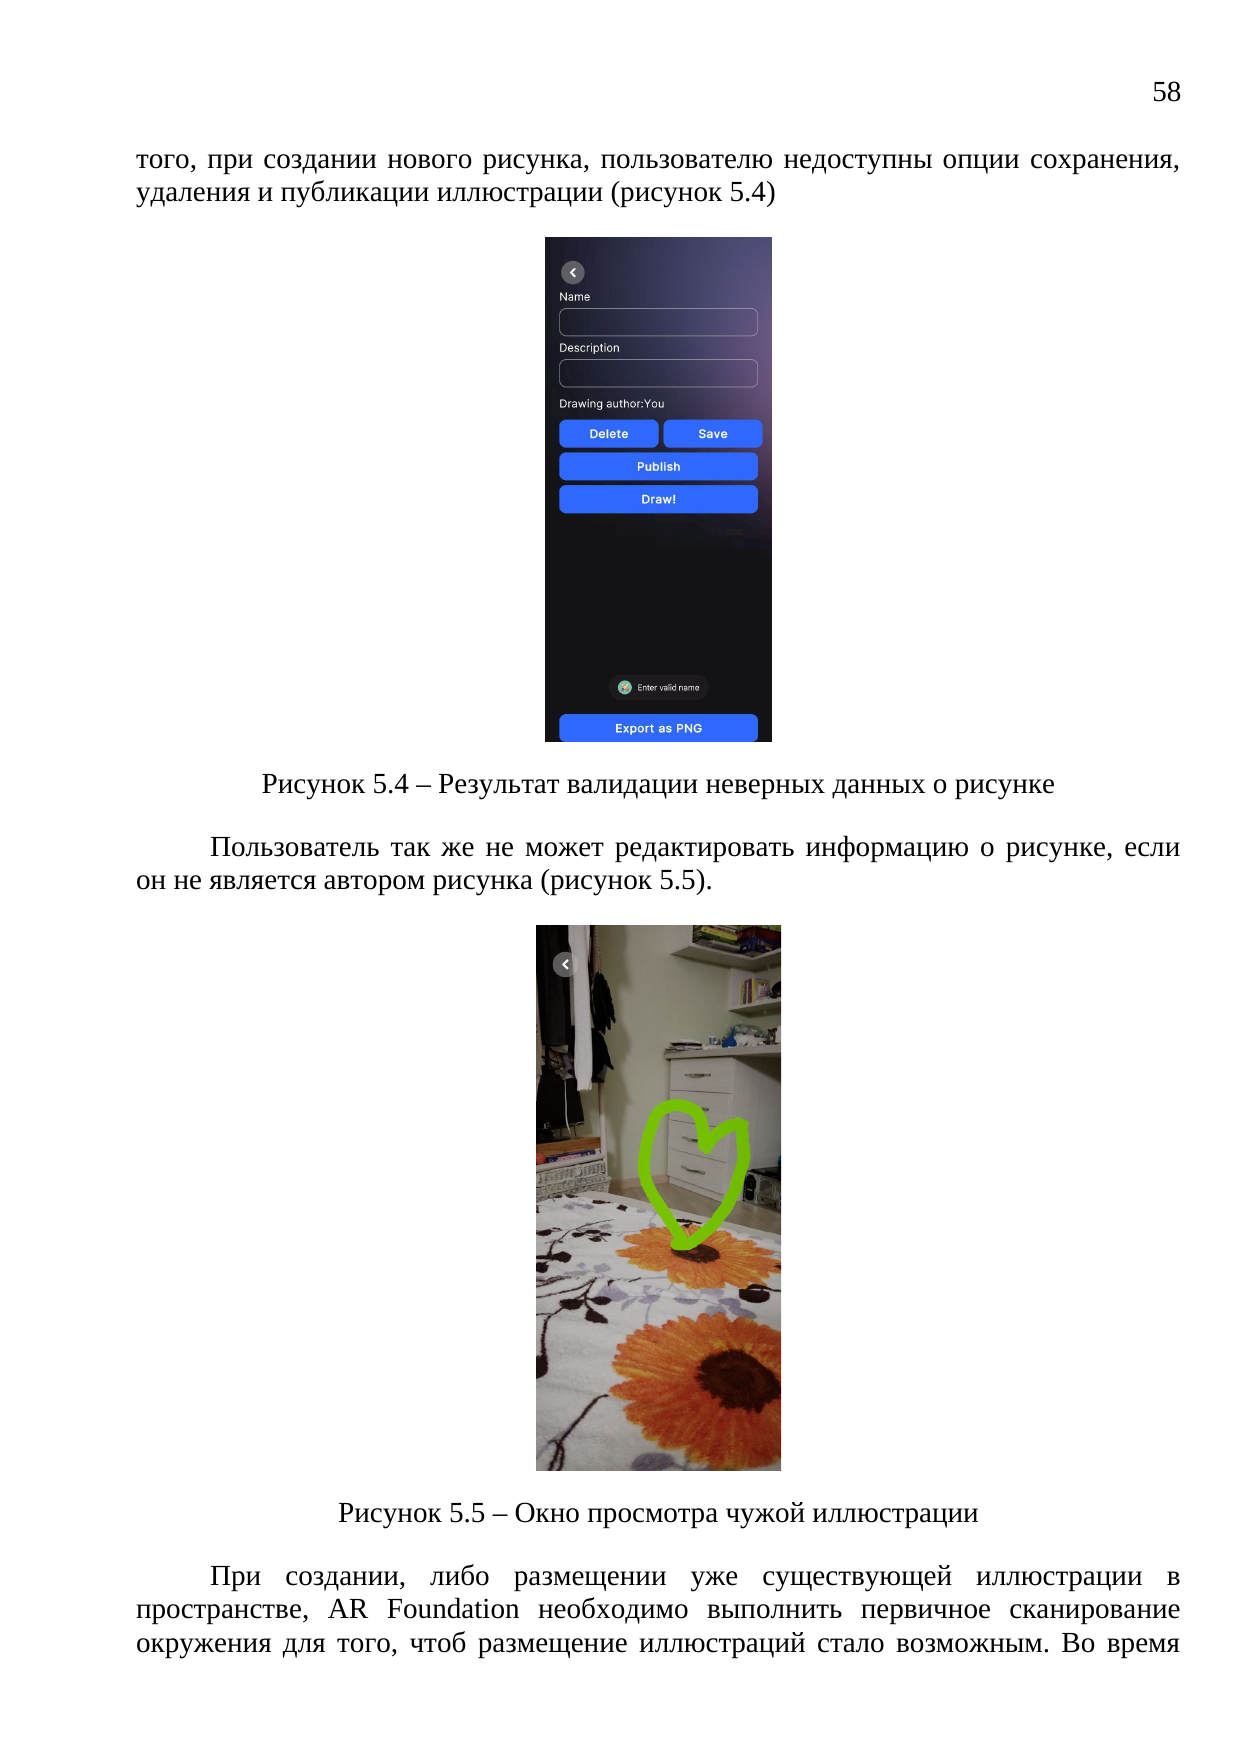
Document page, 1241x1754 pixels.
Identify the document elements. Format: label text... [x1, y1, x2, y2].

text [136, 141, 1181, 208]
picture [545, 237, 772, 742]
text Пользователь так же не может редактировать информацию о рисунке, если он не является автором рисунка (рисунок 5.5). [136, 829, 1181, 896]
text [136, 1558, 1181, 1658]
text Рисунок 5.4 – Результат валидации неверных данных о рисунке [136, 766, 1181, 800]
text Рисунок 5.5 – Окно просмотра чужой иллюстрации [136, 1495, 1181, 1529]
picture [536, 925, 782, 1471]
